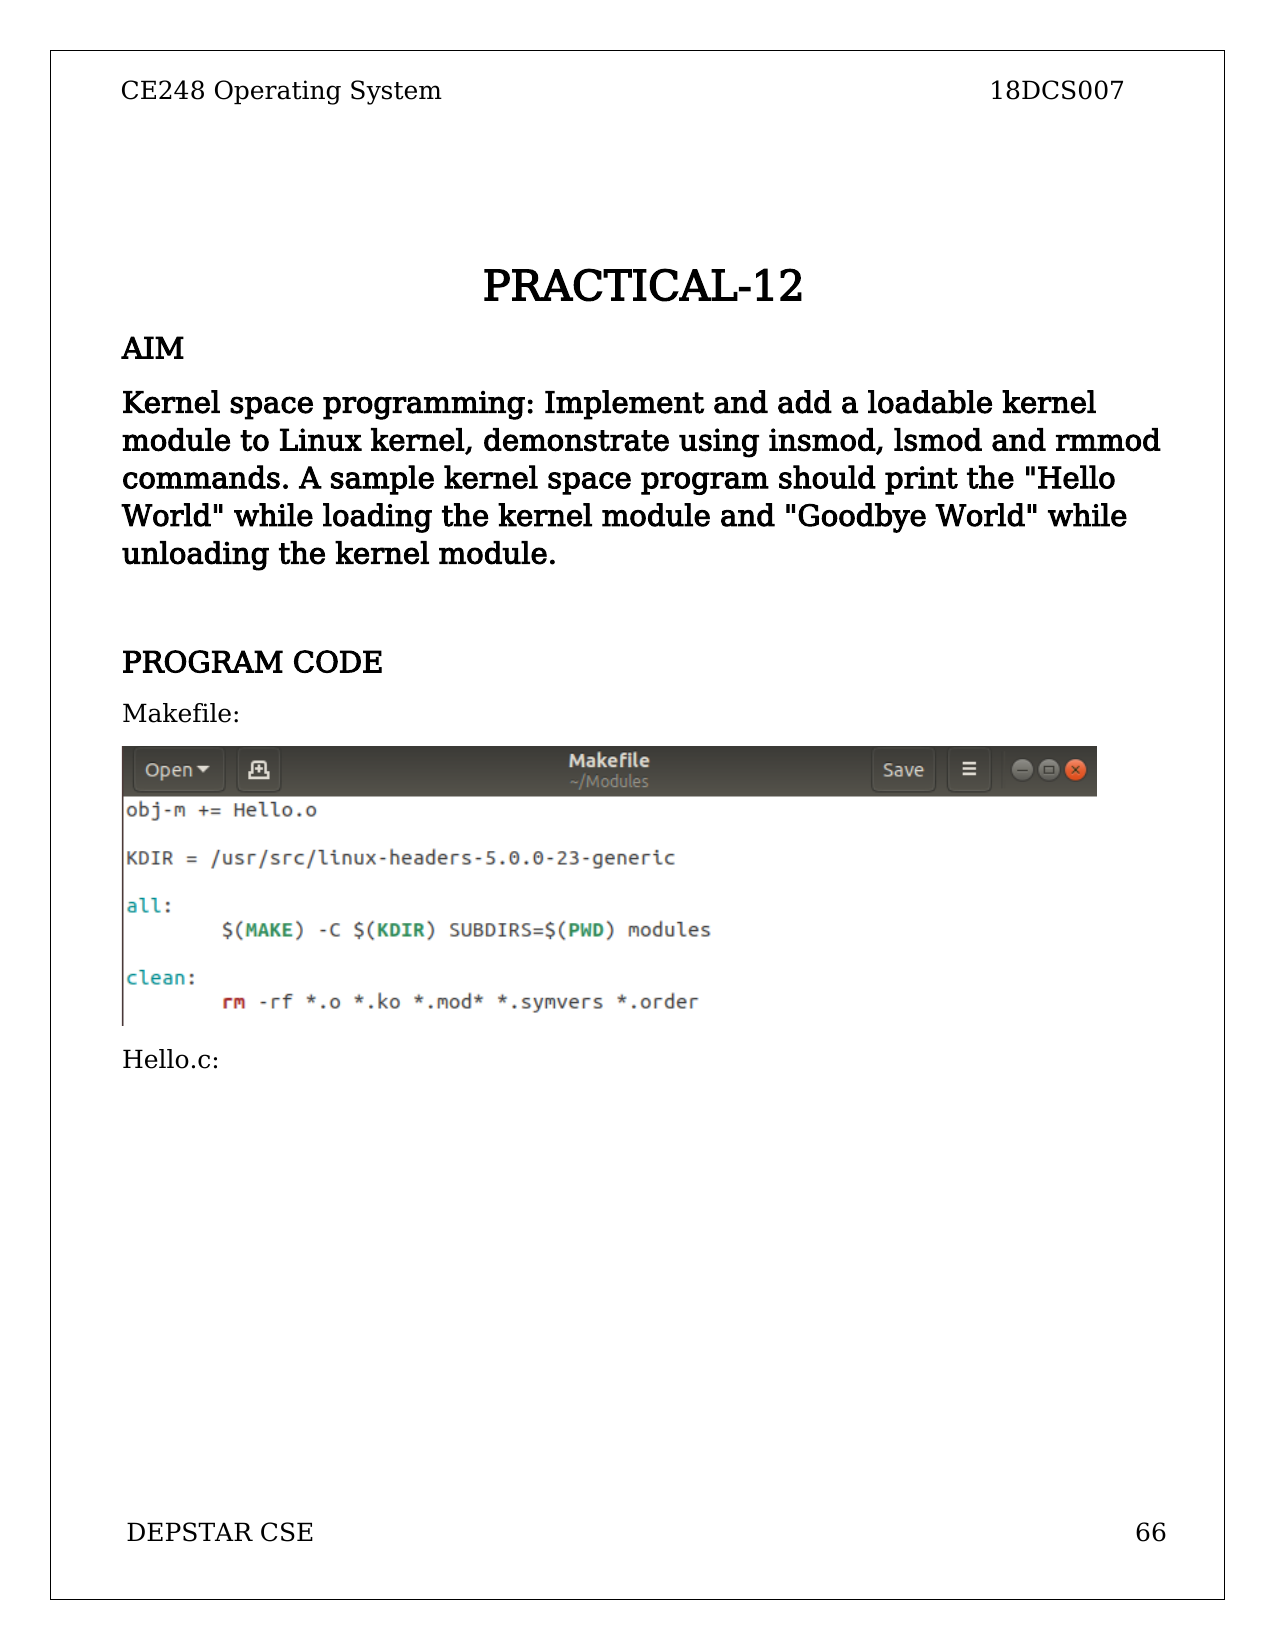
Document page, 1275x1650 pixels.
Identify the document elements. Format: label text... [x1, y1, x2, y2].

text PRACTICAL-12 [120, 259, 1167, 309]
text Kernel space programming: Implement and add a loadable kernel module to Linux kernel, demonstrate using insmod, lsmod and rmmod commands. A sample kernel space program should print the "Hello World" while loading the kernel module and "Goodbye World" while unloading the kernel module. [122, 384, 1167, 569]
text AIM [122, 329, 1167, 364]
picture [121, 746, 1097, 1026]
text PROGRAM CODE [122, 643, 1167, 678]
text Makefile: [122, 698, 1167, 728]
text Hello.c: [122, 1044, 1167, 1074]
